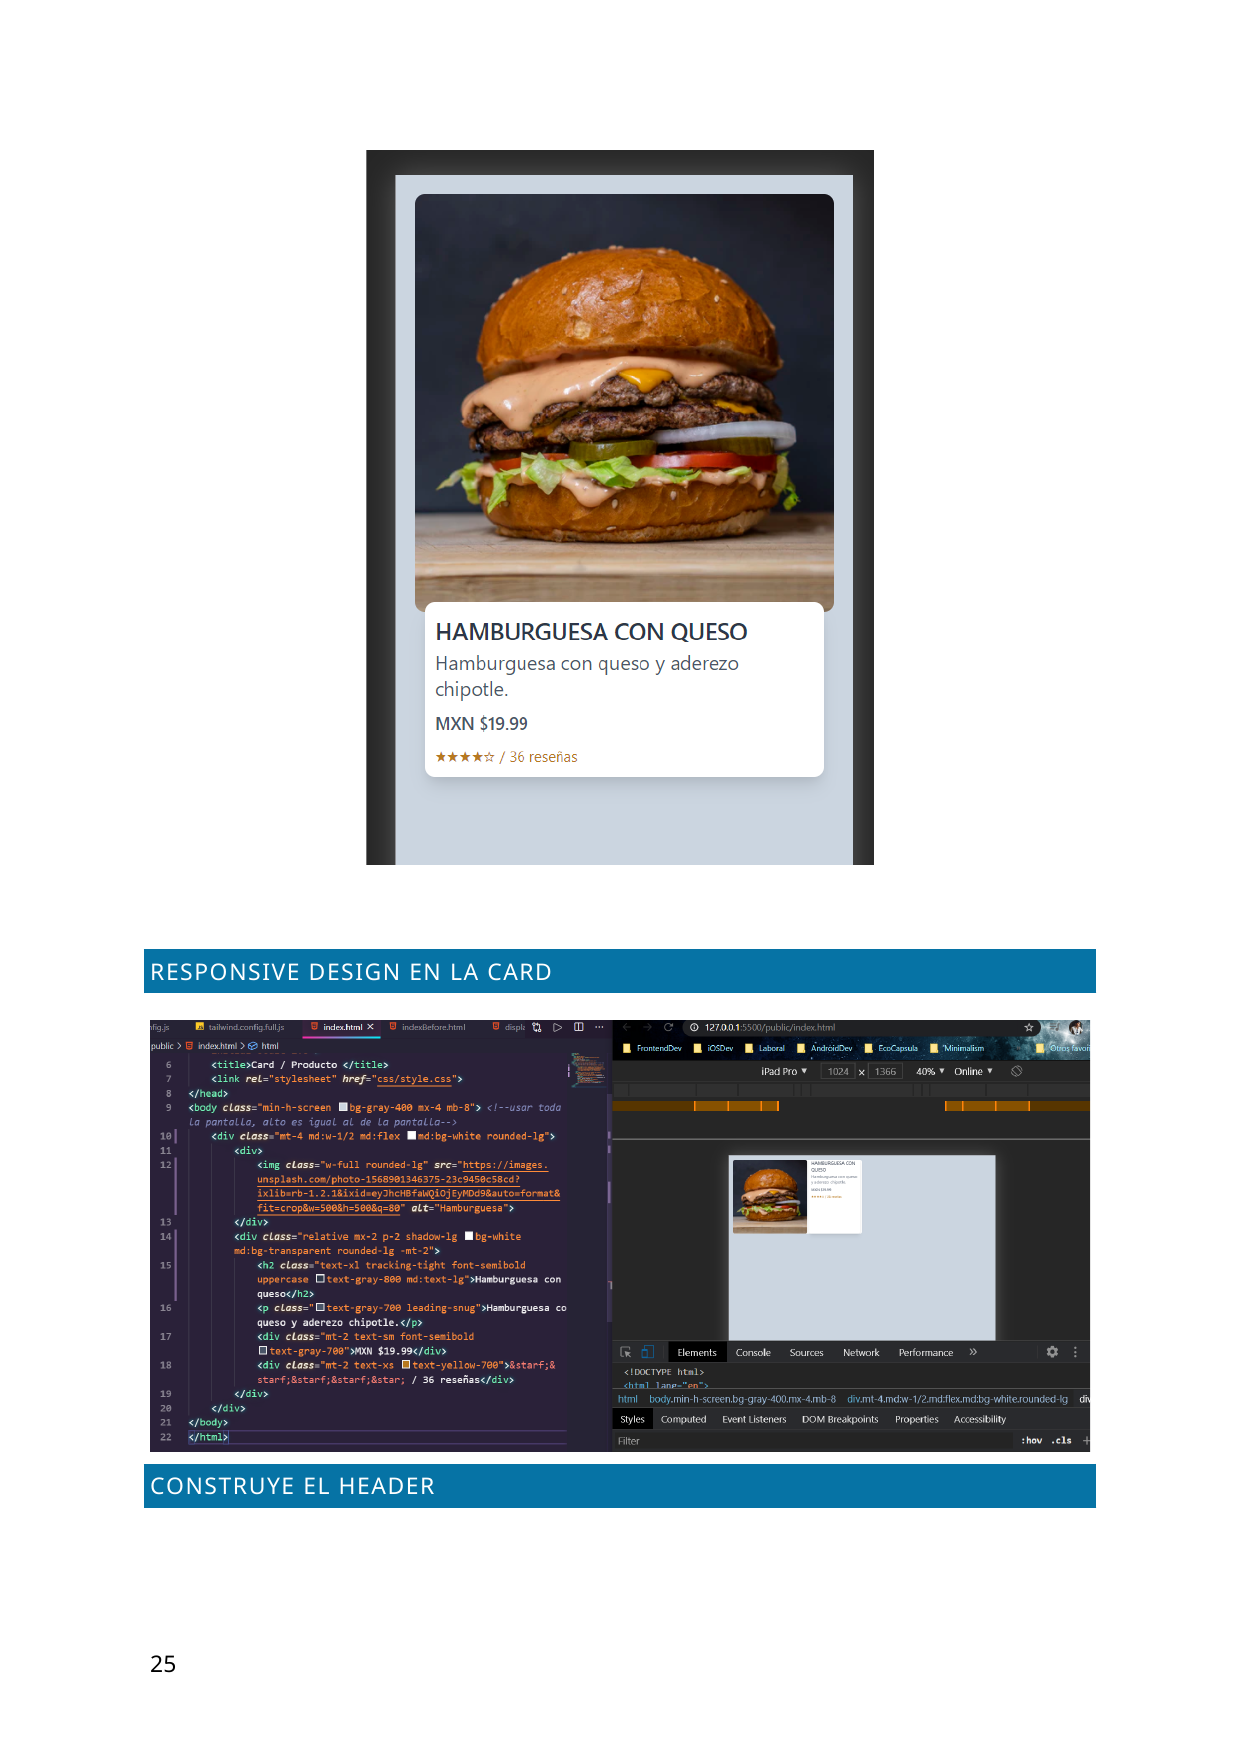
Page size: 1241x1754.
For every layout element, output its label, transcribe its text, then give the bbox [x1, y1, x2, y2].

subtitle construye el header [150, 1470, 1090, 1501]
subtitle Responsive design en la card [150, 956, 1090, 987]
picture [150, 1020, 1091, 1452]
picture [366, 150, 874, 865]
